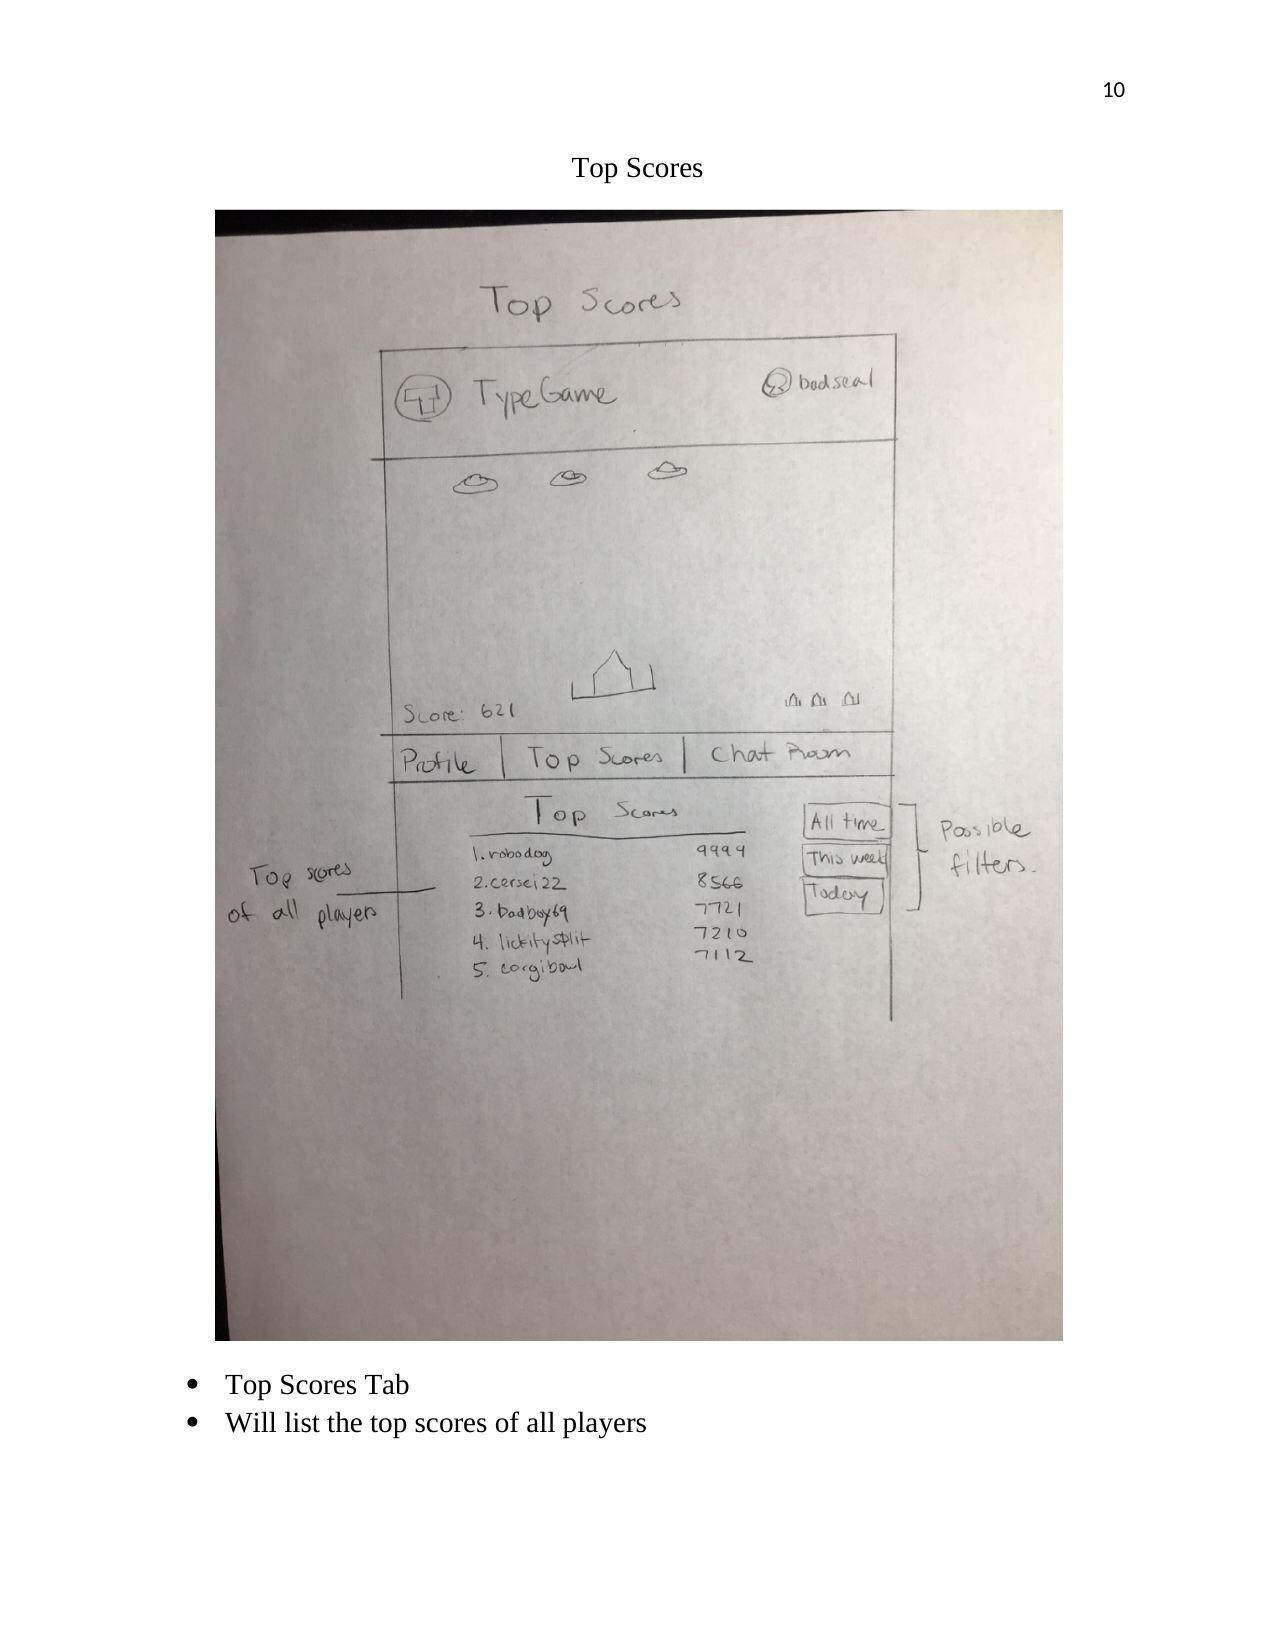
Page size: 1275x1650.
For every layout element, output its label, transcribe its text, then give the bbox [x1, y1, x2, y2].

list Will list the top scores of all players [187, 1405, 1125, 1439]
text Top Scores [150, 150, 1125, 183]
list Top Scores Tab [187, 1367, 1125, 1400]
picture [215, 211, 1063, 1340]
